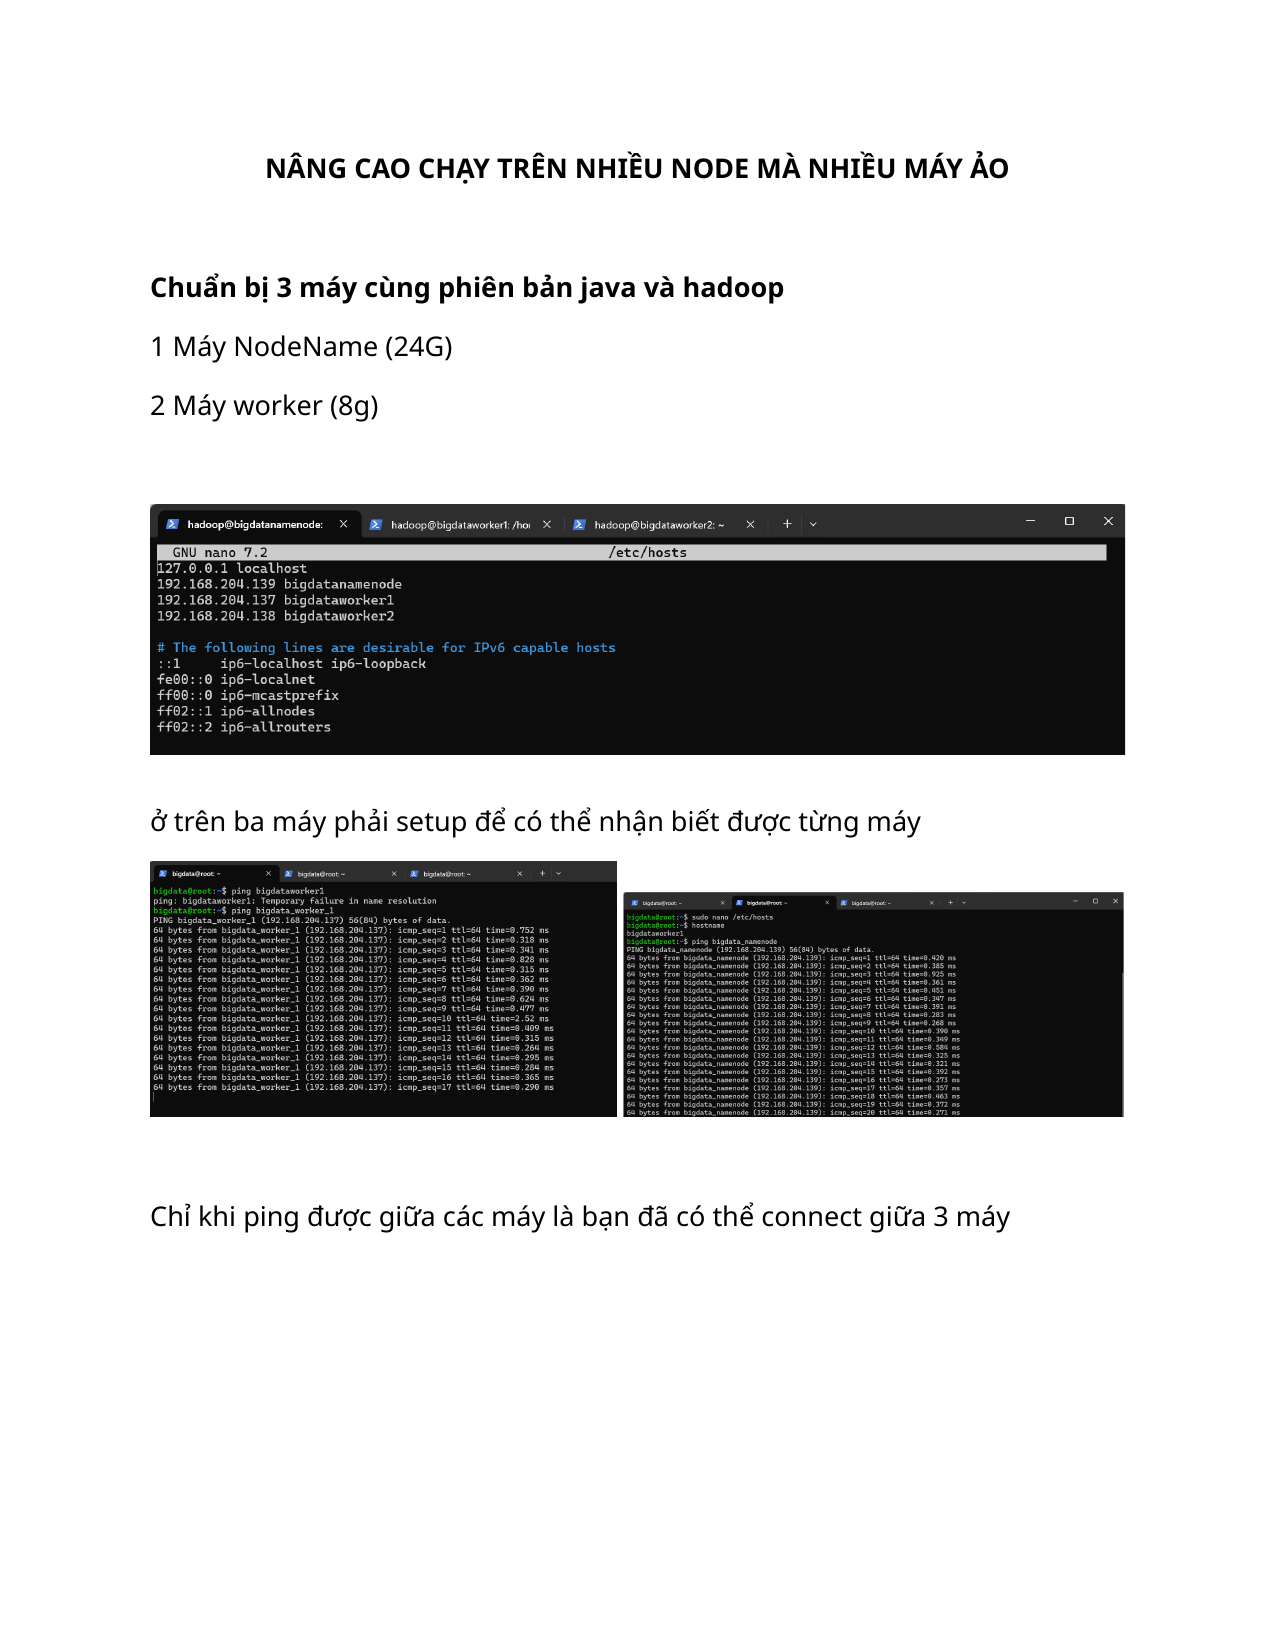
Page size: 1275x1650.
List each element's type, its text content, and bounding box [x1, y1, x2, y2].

text ở trên ba máy phải setup để có thể nhận biết được từng máy [150, 755, 1125, 839]
picture [623, 892, 1124, 1117]
text 2 Máy worker (8g) [150, 386, 1125, 423]
picture [150, 861, 617, 1117]
picture [150, 504, 1125, 755]
text 1 Máy NodeName (24G) [150, 327, 1125, 364]
text Chỉ khi ping được giữa các máy là bạn đã có thể connect giữa 3 máy [150, 1197, 1125, 1234]
text Chuẩn bị 3 máy cùng phiên bản java và hadoop [150, 268, 1125, 305]
text NÂNG CAO CHẠY TRÊN NHIỀU NODE MÀ NHIỀU MÁY ẢO [150, 150, 1125, 187]
